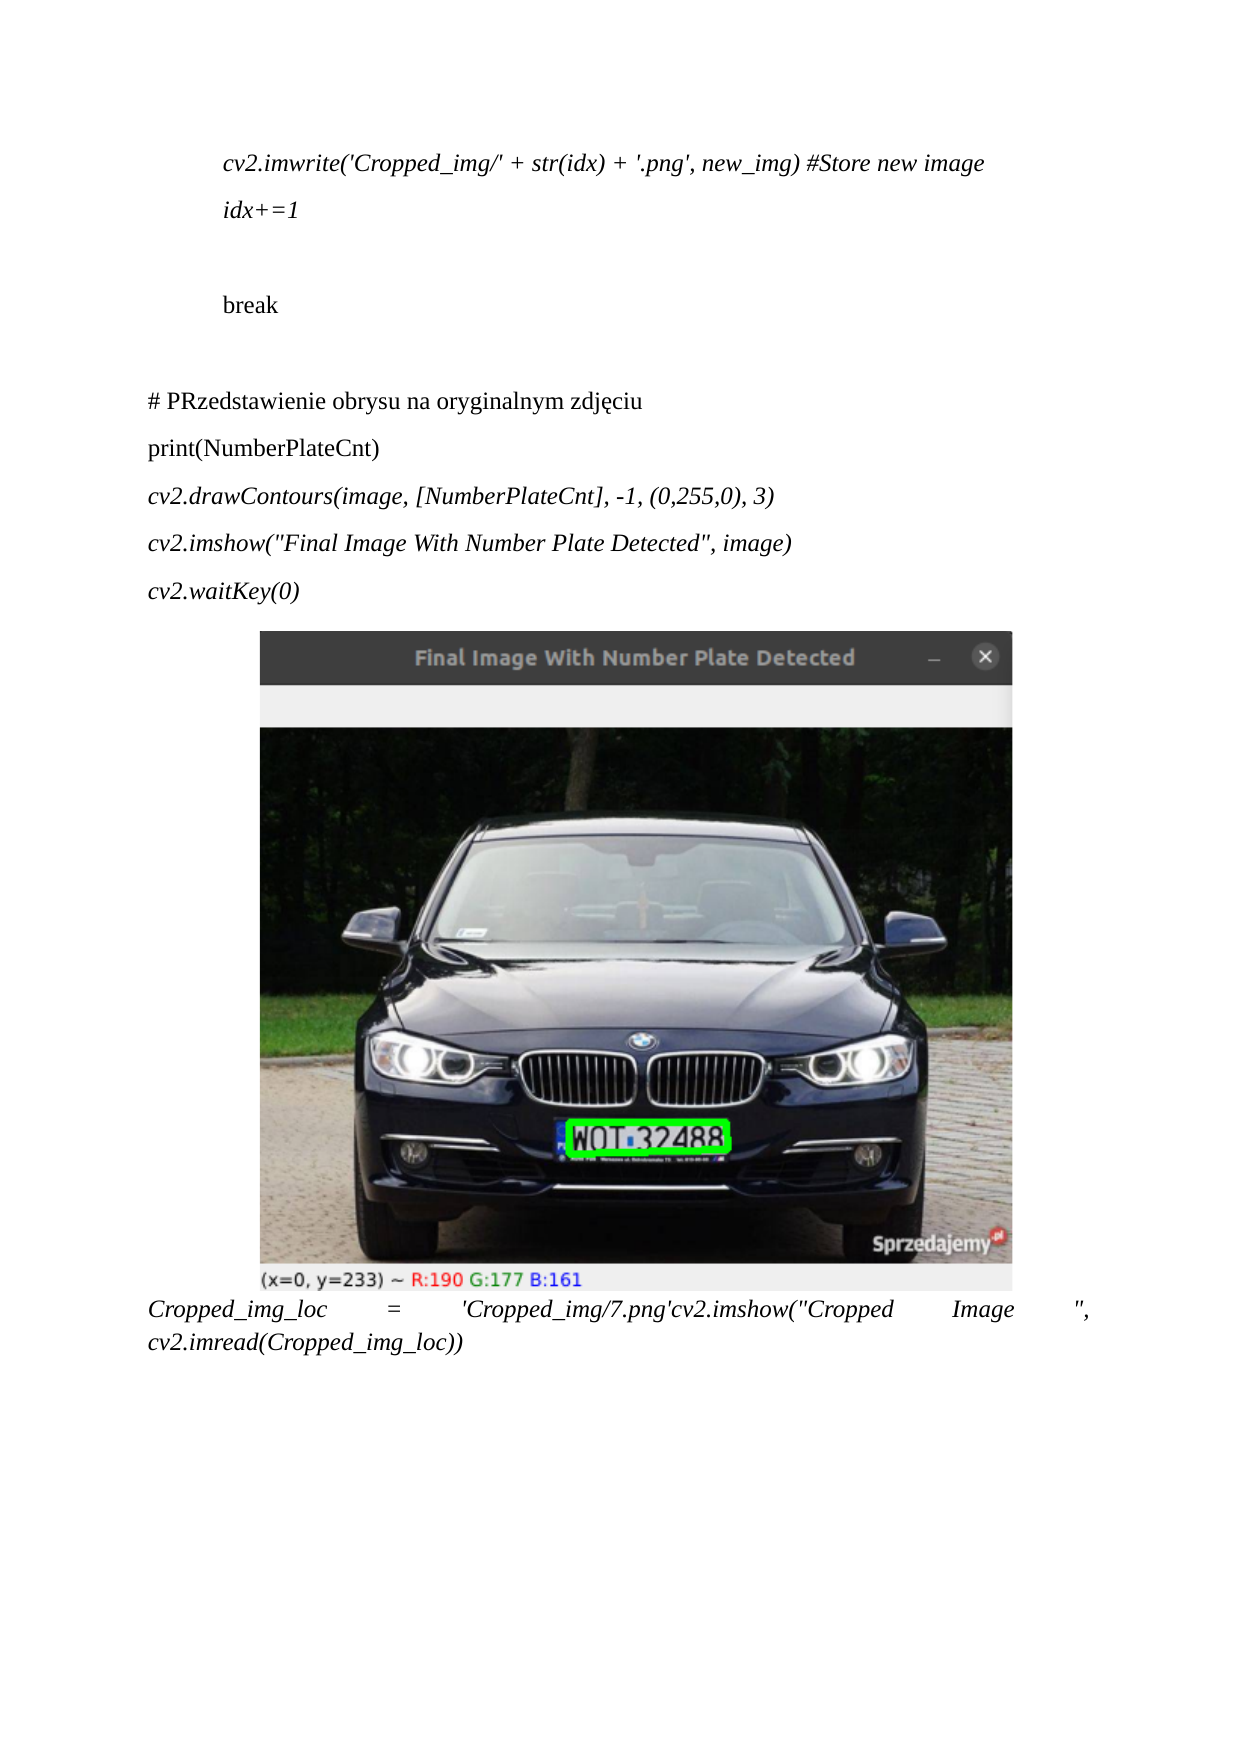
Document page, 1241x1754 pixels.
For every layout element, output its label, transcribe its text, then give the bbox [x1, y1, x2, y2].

picture [259, 631, 1013, 1291]
text idx+=1 [148, 195, 1092, 224]
text cv2.drawContours(image, [NumberPlateCnt], -1, (0,255,0), 3) [148, 481, 1092, 510]
text break [148, 291, 1092, 319]
text # PRzedstawienie obrysu na oryginalnym zdjęciu [148, 386, 1092, 414]
text cv2.waitKey(0) [148, 576, 1092, 605]
text Cropped_img_loc = 'Cropped_img/7.png'cv2.imshow("Cropped Image ", cv2.imread(Cropped_img_loc)) [148, 1147, 1092, 1356]
text cv2.imshow("Final Image With Number Plate Detected", image) [148, 528, 1092, 557]
text cv2.imwrite('Cropped_img/' + str(idx) + '.png', new_img) #Store new image [148, 148, 1092, 176]
text print(NumberPlateCnt) [148, 433, 1092, 462]
